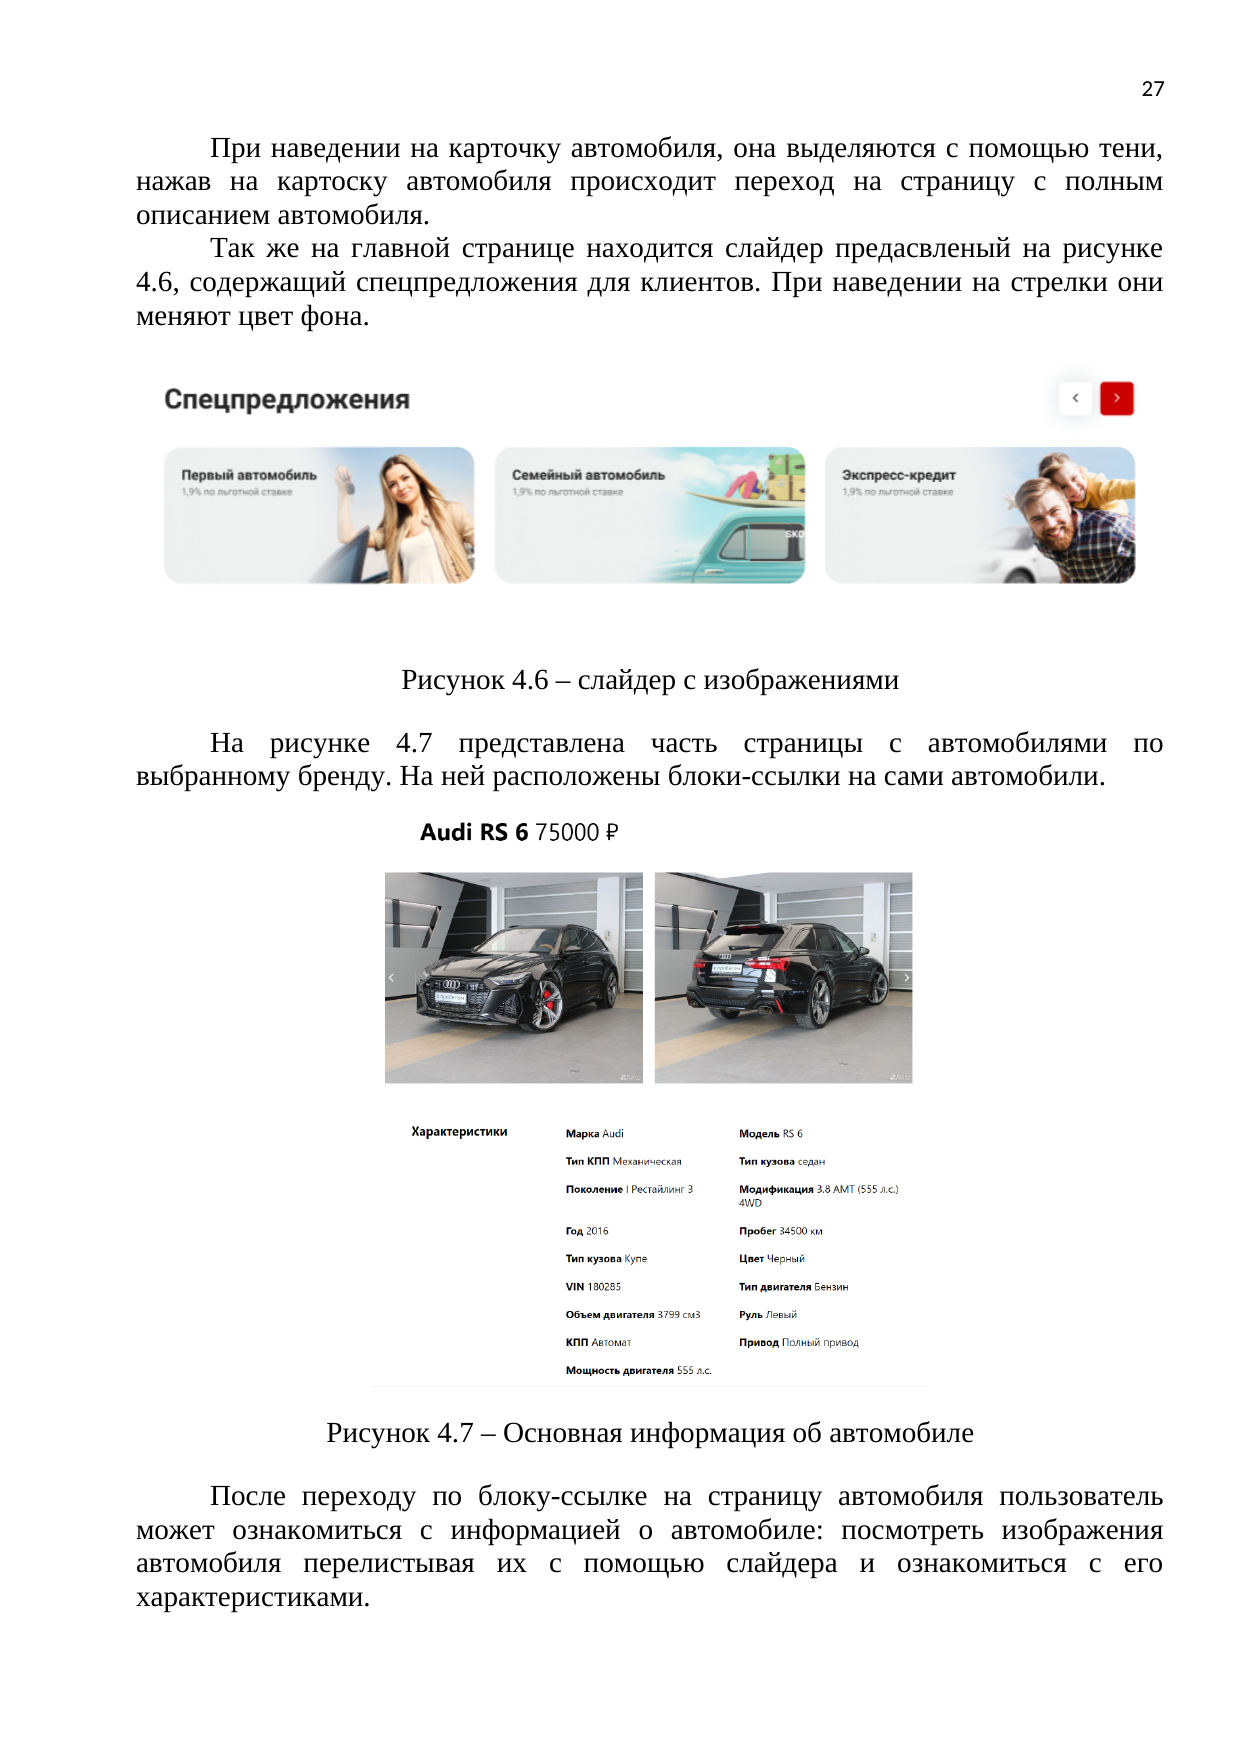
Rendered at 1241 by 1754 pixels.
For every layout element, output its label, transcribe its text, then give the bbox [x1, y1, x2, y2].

text Так же на главной странице находится слайдер предасвленый на рисунке 4.6, содержащий спецпредложения для клиентов. При наведении на стрелки они меняют цвет фона. [136, 231, 1164, 331]
text Рисунок 4.7 – Основная информация об автомобиле [136, 1416, 1164, 1449]
picture [135, 360, 1165, 638]
text После переходу по блоку-ссылке на страницу автомобиля пользователь может ознакомиться с информацией о автомобиле: посмотреть изображения автомобиля перелистывая их с помощью слайдера и ознакомиться с его характеристиками. [136, 1478, 1164, 1612]
picture [366, 817, 935, 1387]
text При наведении на карточку автомобиля, она выделяются с помощью тени, нажав на картоску автомобиля происходит переход на страницу с полным описанием автомобиля. [136, 130, 1164, 231]
text На рисунке 4.7 представлена часть страницы с автомобилями по выбранному бренду. На ней расположены блоки-ссылки на сами автомобили. [136, 725, 1164, 792]
text Рисунок 4.6 – слайдер с изображениями [136, 662, 1164, 696]
